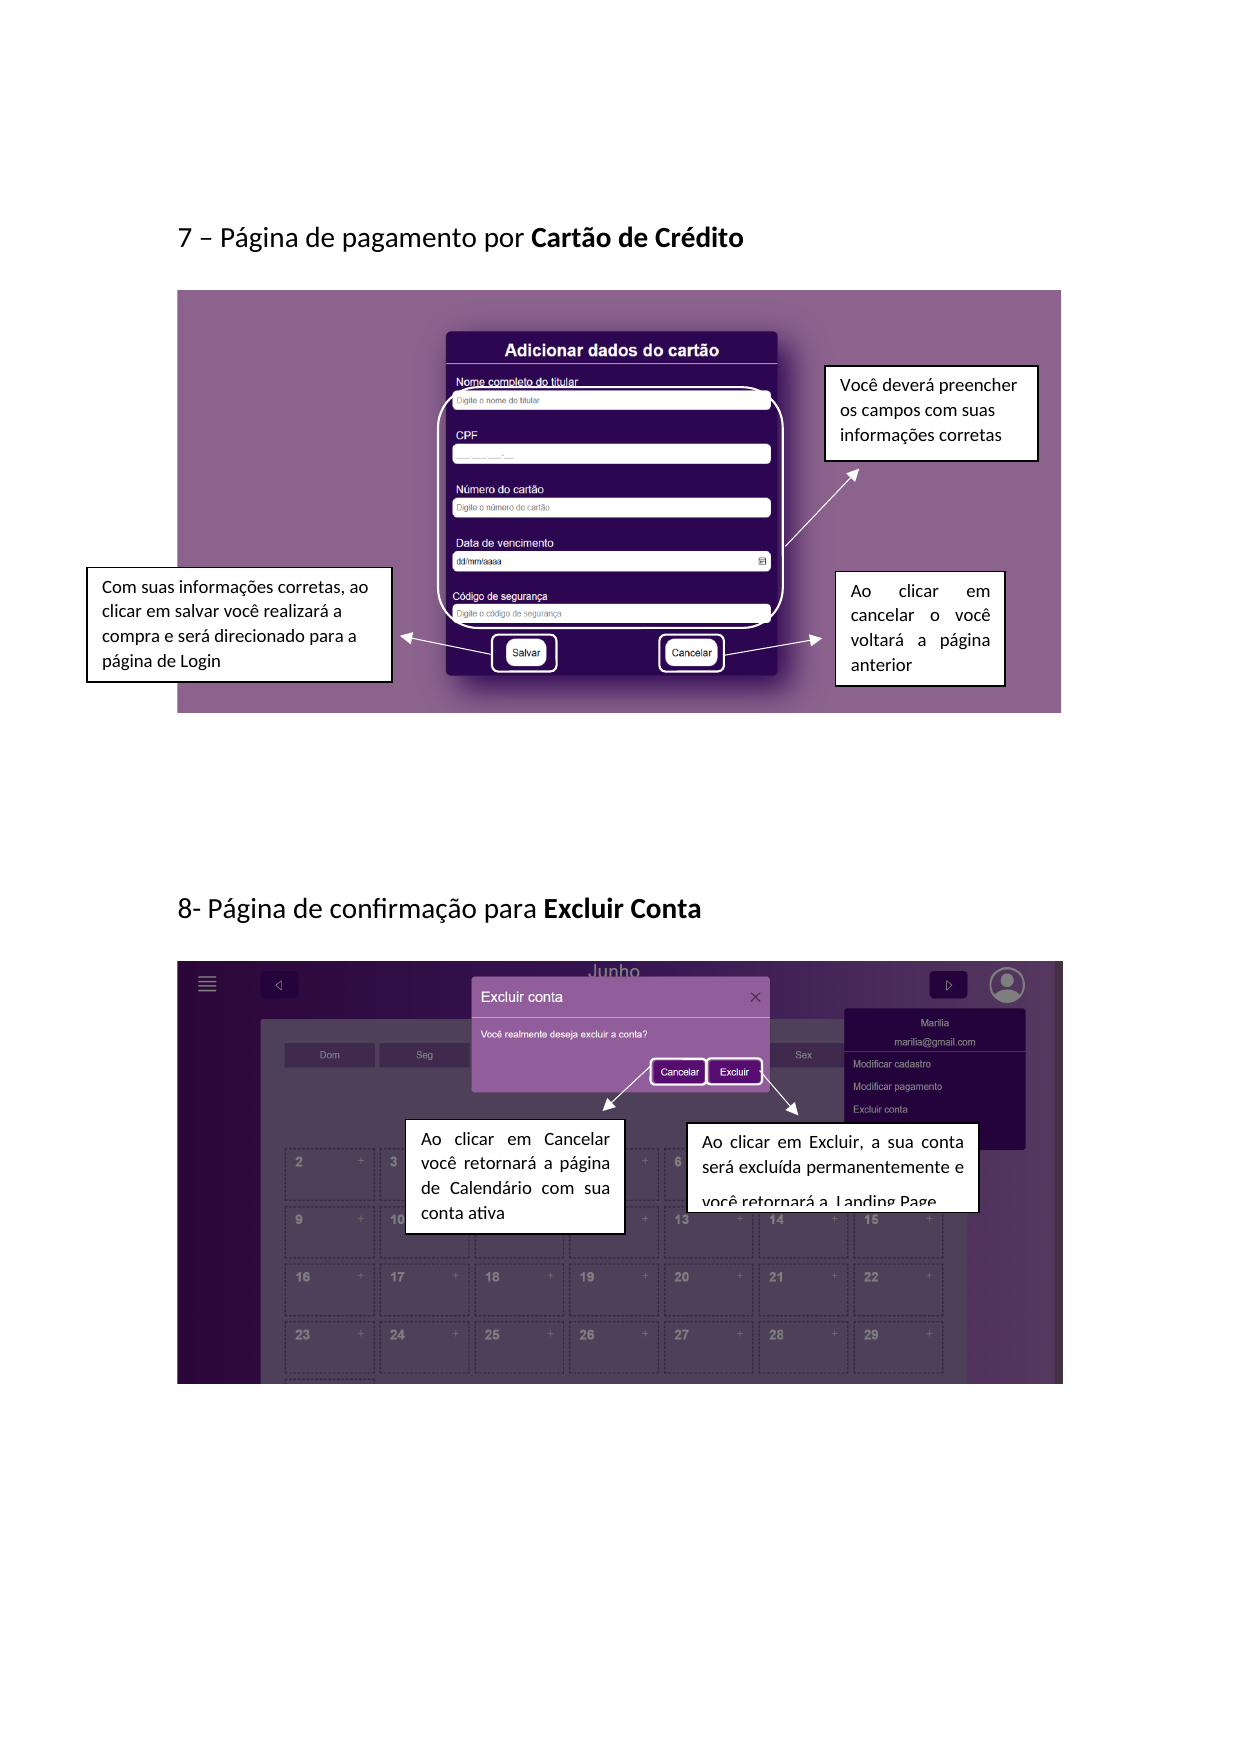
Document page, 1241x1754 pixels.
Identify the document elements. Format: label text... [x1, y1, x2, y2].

text 8- Página de confirmação para Excluir Conta [177, 891, 1063, 926]
text 7 – Página de pagamento por Cartão de Crédito [177, 219, 1063, 254]
picture [177, 290, 1062, 713]
picture [177, 961, 1063, 1384]
